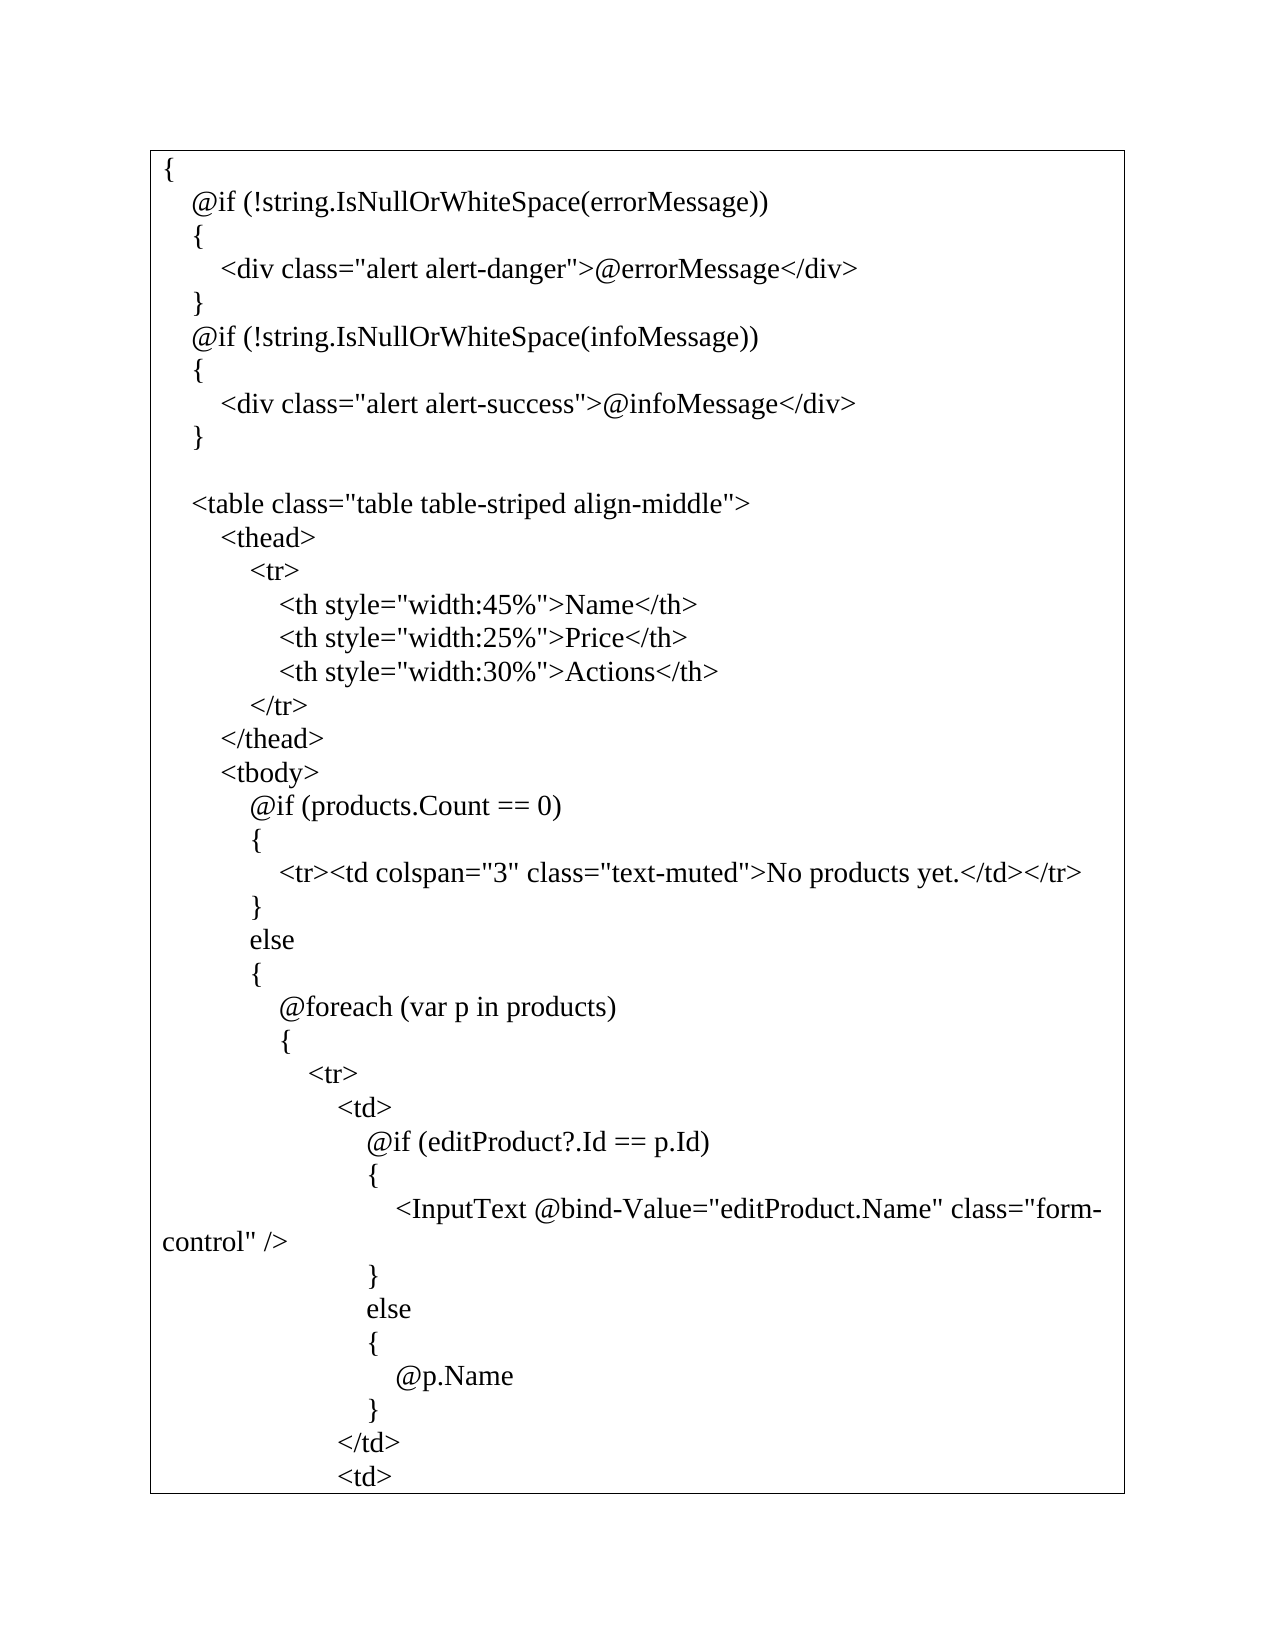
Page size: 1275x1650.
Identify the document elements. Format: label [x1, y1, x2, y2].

table_header [151, 151, 1124, 1493]
